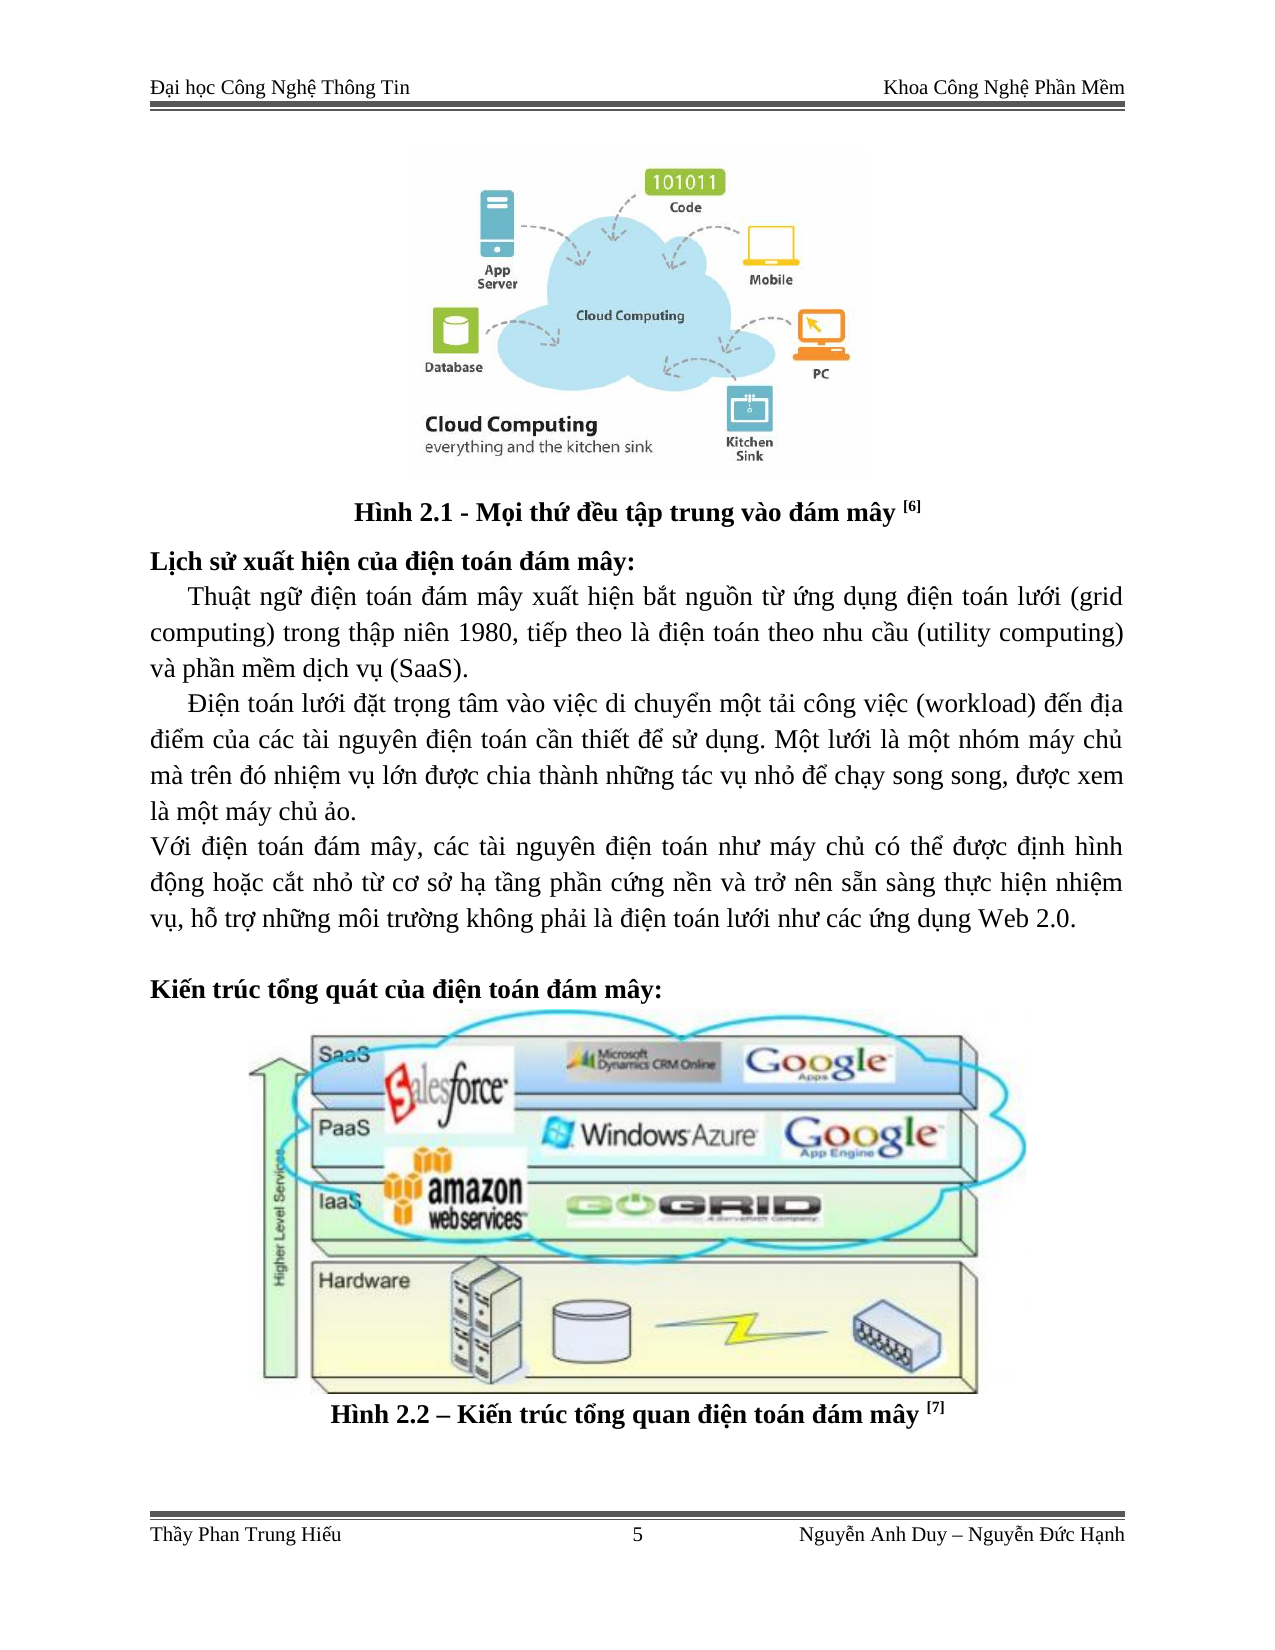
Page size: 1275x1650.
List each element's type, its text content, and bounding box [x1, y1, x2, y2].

text Hình 2.2 – Kiến trúc tổng quan điện toán đám mây [7] [150, 1398, 1125, 1429]
text Lịch sử xuất hiện của điện toán đám mây: [150, 545, 1125, 576]
text Hình 2.1 - Mọi thứ đều tập trung vào đám mây [6] [150, 496, 1125, 528]
picture [248, 1009, 1027, 1394]
picture [407, 150, 868, 480]
text Với điện toán đám mây, các tài nguyên điện toán như máy chủ có thể được định hình động hoặc cắt nhỏ từ cơ sở hạ tầng phần cứng nền và trở nên sẵn sàng thực hiện nhiệm vụ, hỗ trợ những môi trường không phải là điện toán lưới như các ứng dụng Web 2.0. [150, 831, 1125, 933]
text Kiến trúc tổng quát của điện toán đám mây: [150, 973, 1125, 1004]
text Thuật ngữ điện toán đám mây xuất hiện bắt nguồn từ ứng dụng điện toán lưới (grid computing) trong thập niên 1980, tiếp theo là điện toán theo nhu cầu (utility computing) và phần mềm dịch vụ (SaaS). [150, 580, 1125, 683]
text Điện toán lưới đặt trọng tâm vào việc di chuyển một tải công việc (workload) đến địa điểm của các tài nguyên điện toán cần thiết để sử dụng. Một lưới là một nhóm máy chủ mà trên đó nhiệm vụ lớn được chia thành những tác vụ nhỏ để chạy song song, được xem là một máy chủ ảo. [150, 688, 1125, 826]
